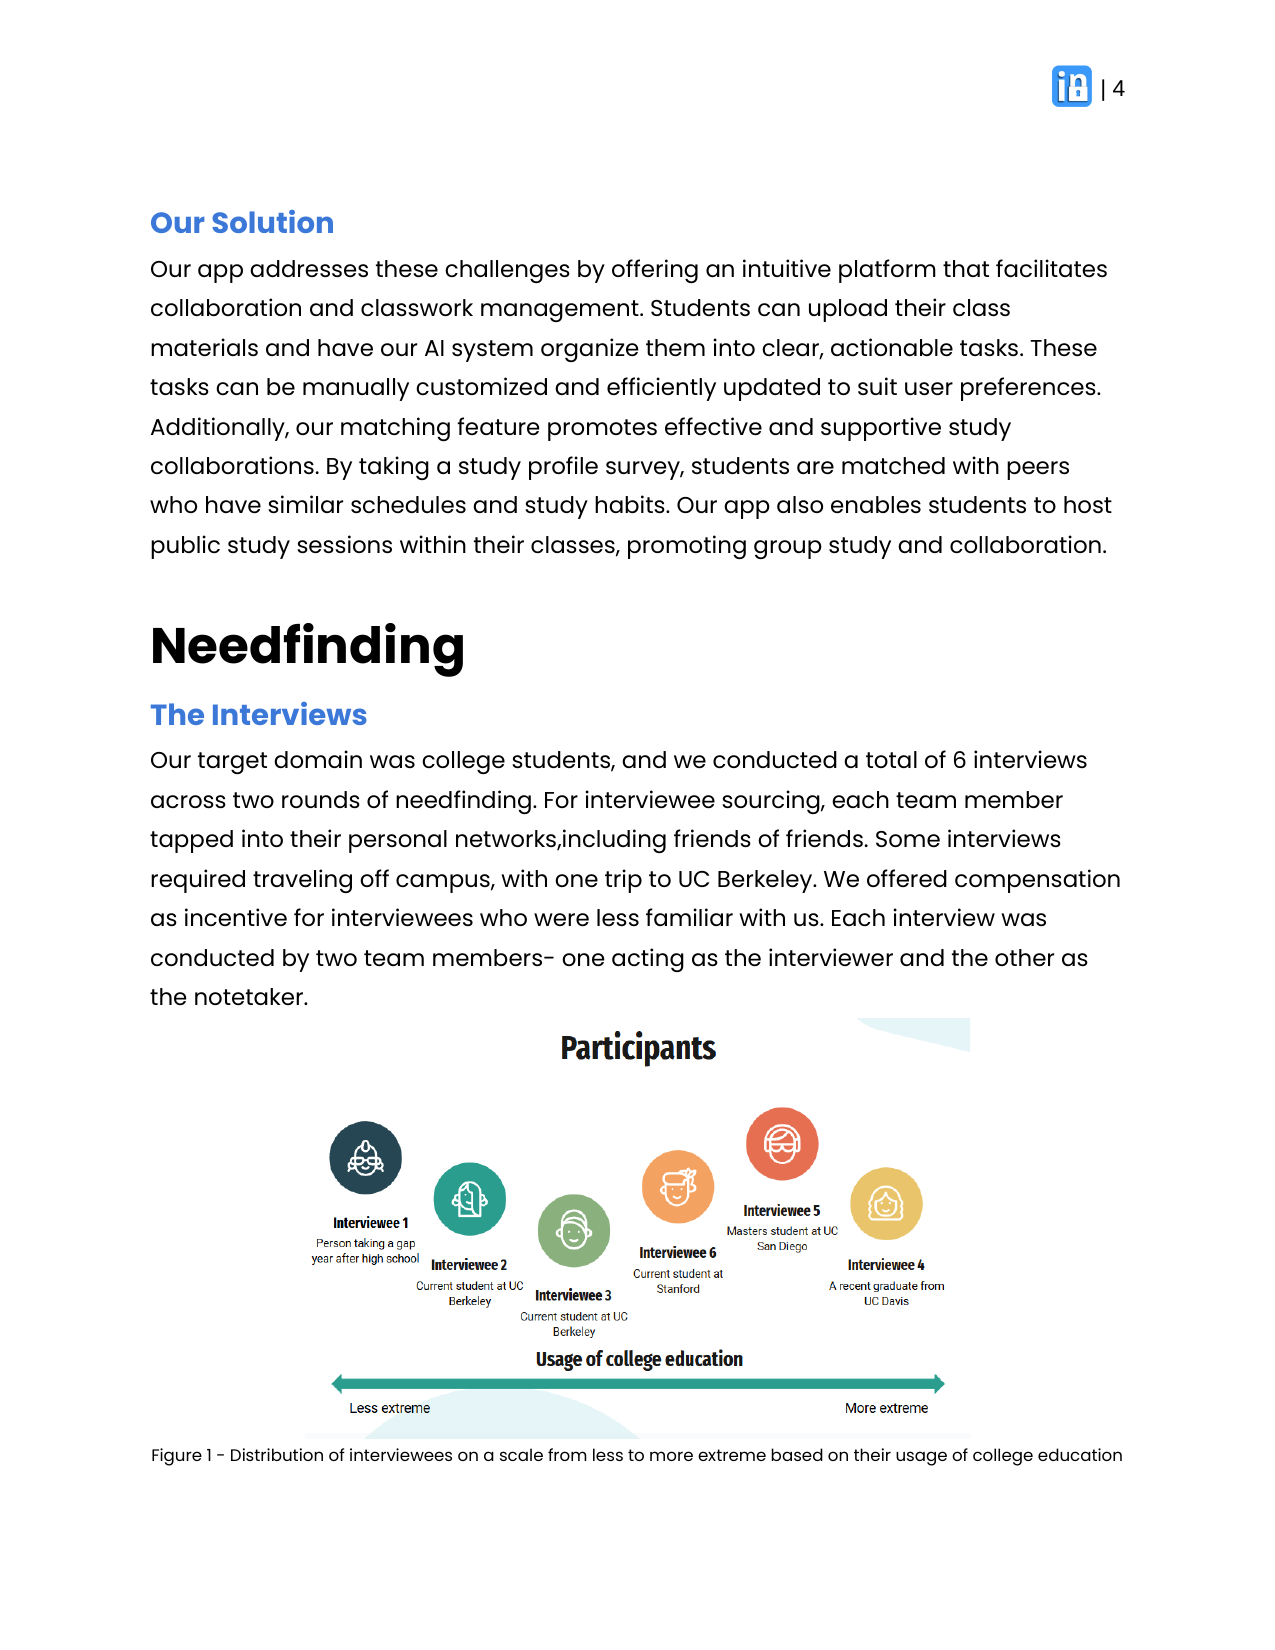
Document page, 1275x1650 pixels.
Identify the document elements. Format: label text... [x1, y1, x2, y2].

text Our target domain was college students, and we conducted a total of 6 interviews across two rounds of needfinding. For interviewee sourcing, each team member tapped into their personal networks,including friends of friends. Some interviews required traveling off campus, with one trip to UC Berkeley. We offered compensation as incentive for interviewees who were less familiar with us. Each interview was conducted by two team members- one acting as the interviewer and the other as the notetaker. [150, 742, 1125, 1014]
text Our Solution [150, 200, 1125, 244]
text The Interviews [150, 692, 1125, 736]
picture [304, 1018, 971, 1439]
picture [1050, 64, 1095, 109]
text Our app addresses these challenges by offering an intuitive platform that facilitates collaboration and classwork management. Students can upload their class materials and have our AI system organize them into clear, actionable tasks. These tasks can be manually customized and efficiently updated to suit user preferences. Additionally, our matching feature promotes effective and supportive study collaborations. By taking a study profile survey, students are matched with peers who have similar schedules and study habits. Our app also enables students to host public study sessions within their classes, promoting group study and collaboration. [150, 251, 1125, 561]
text Figure 1 - Distribution of interviewees on a scale from less to more extreme based on their usage of college education [150, 1442, 1125, 1467]
text Needfinding [150, 606, 1125, 681]
